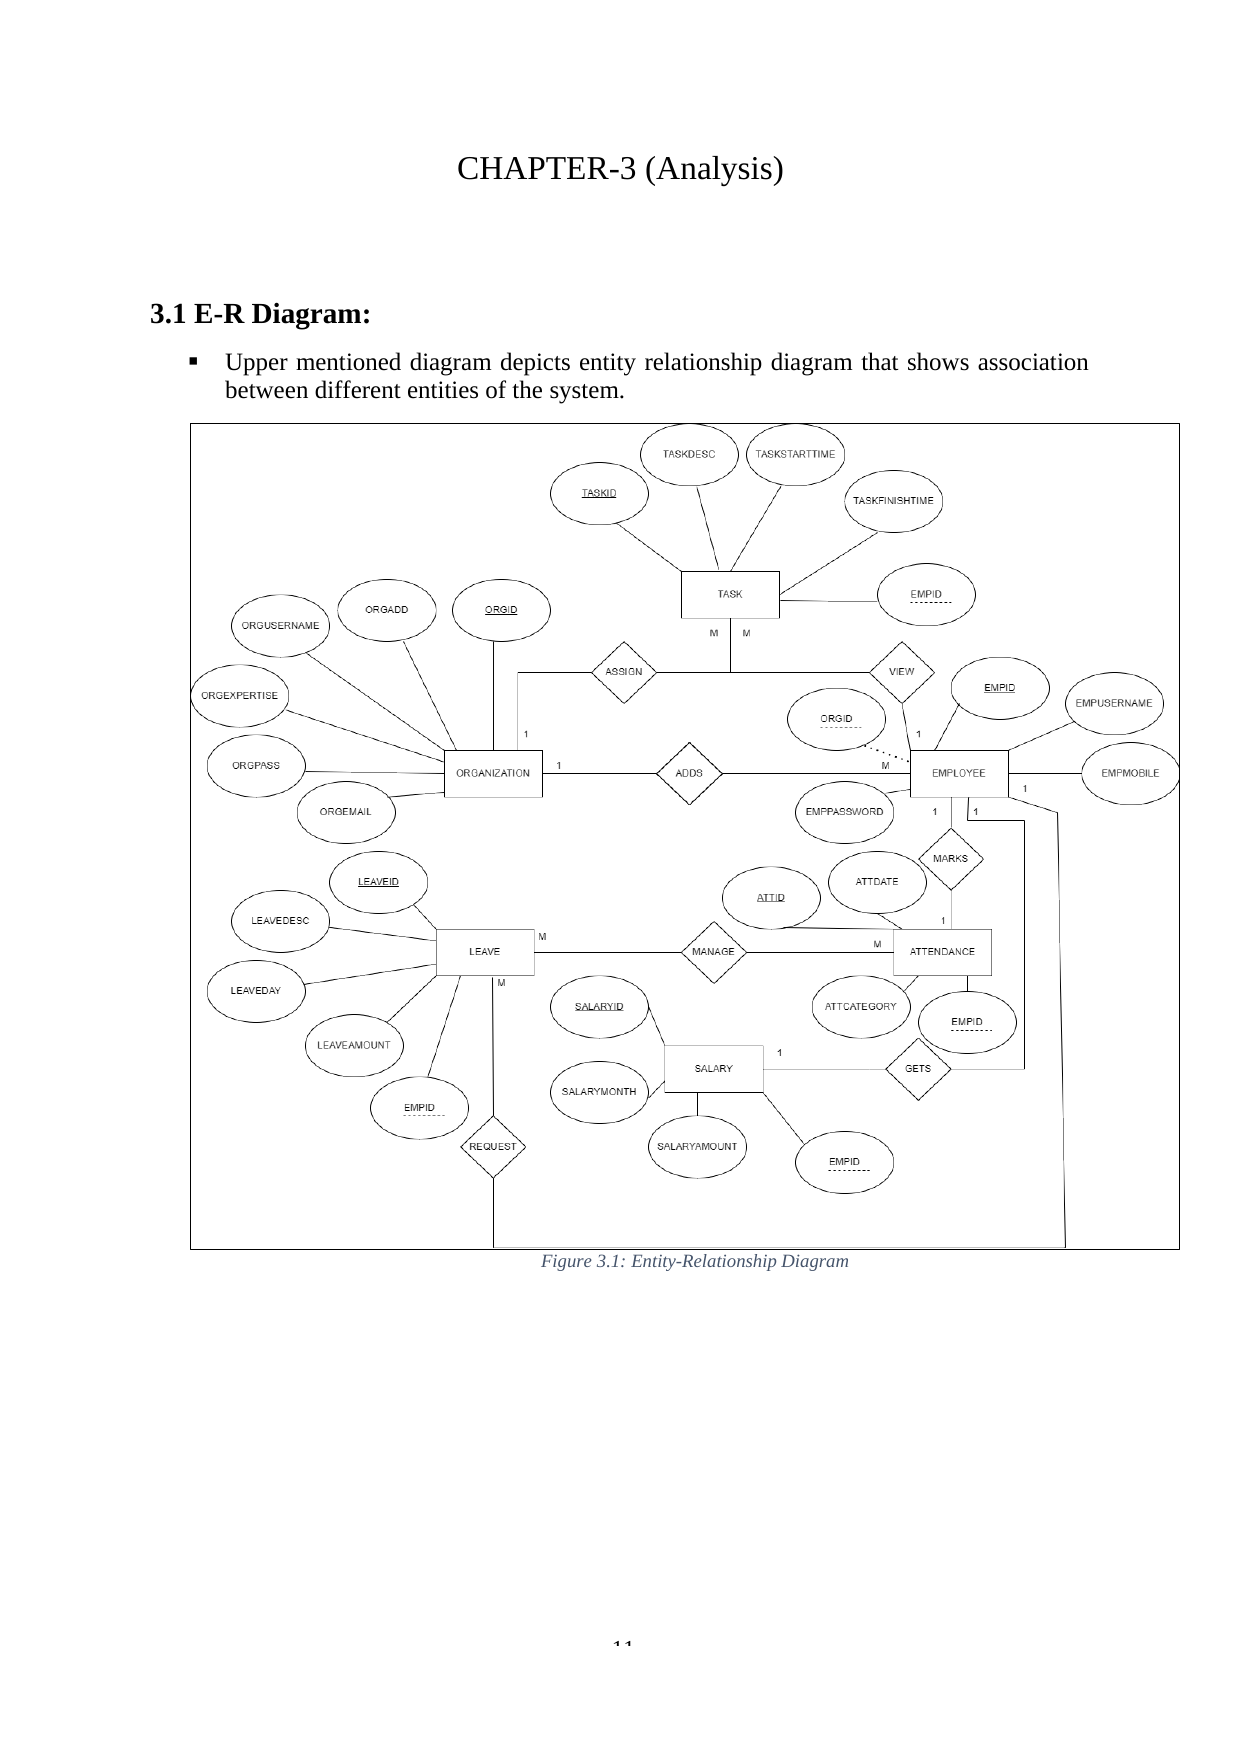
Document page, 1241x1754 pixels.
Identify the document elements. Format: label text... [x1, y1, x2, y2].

subtitle CHAPTER-3 (Analysis) [130, 148, 1110, 187]
list Upper mentioned diagram depicts entity relationship diagram that shows association between different entities of the system. [187, 347, 1090, 404]
text Figure 3.1: Entity-Relationship Diagram [541, 419, 1196, 1272]
picture [191, 424, 541, 1248]
subtitle E-R Diagram: [150, 297, 1196, 330]
